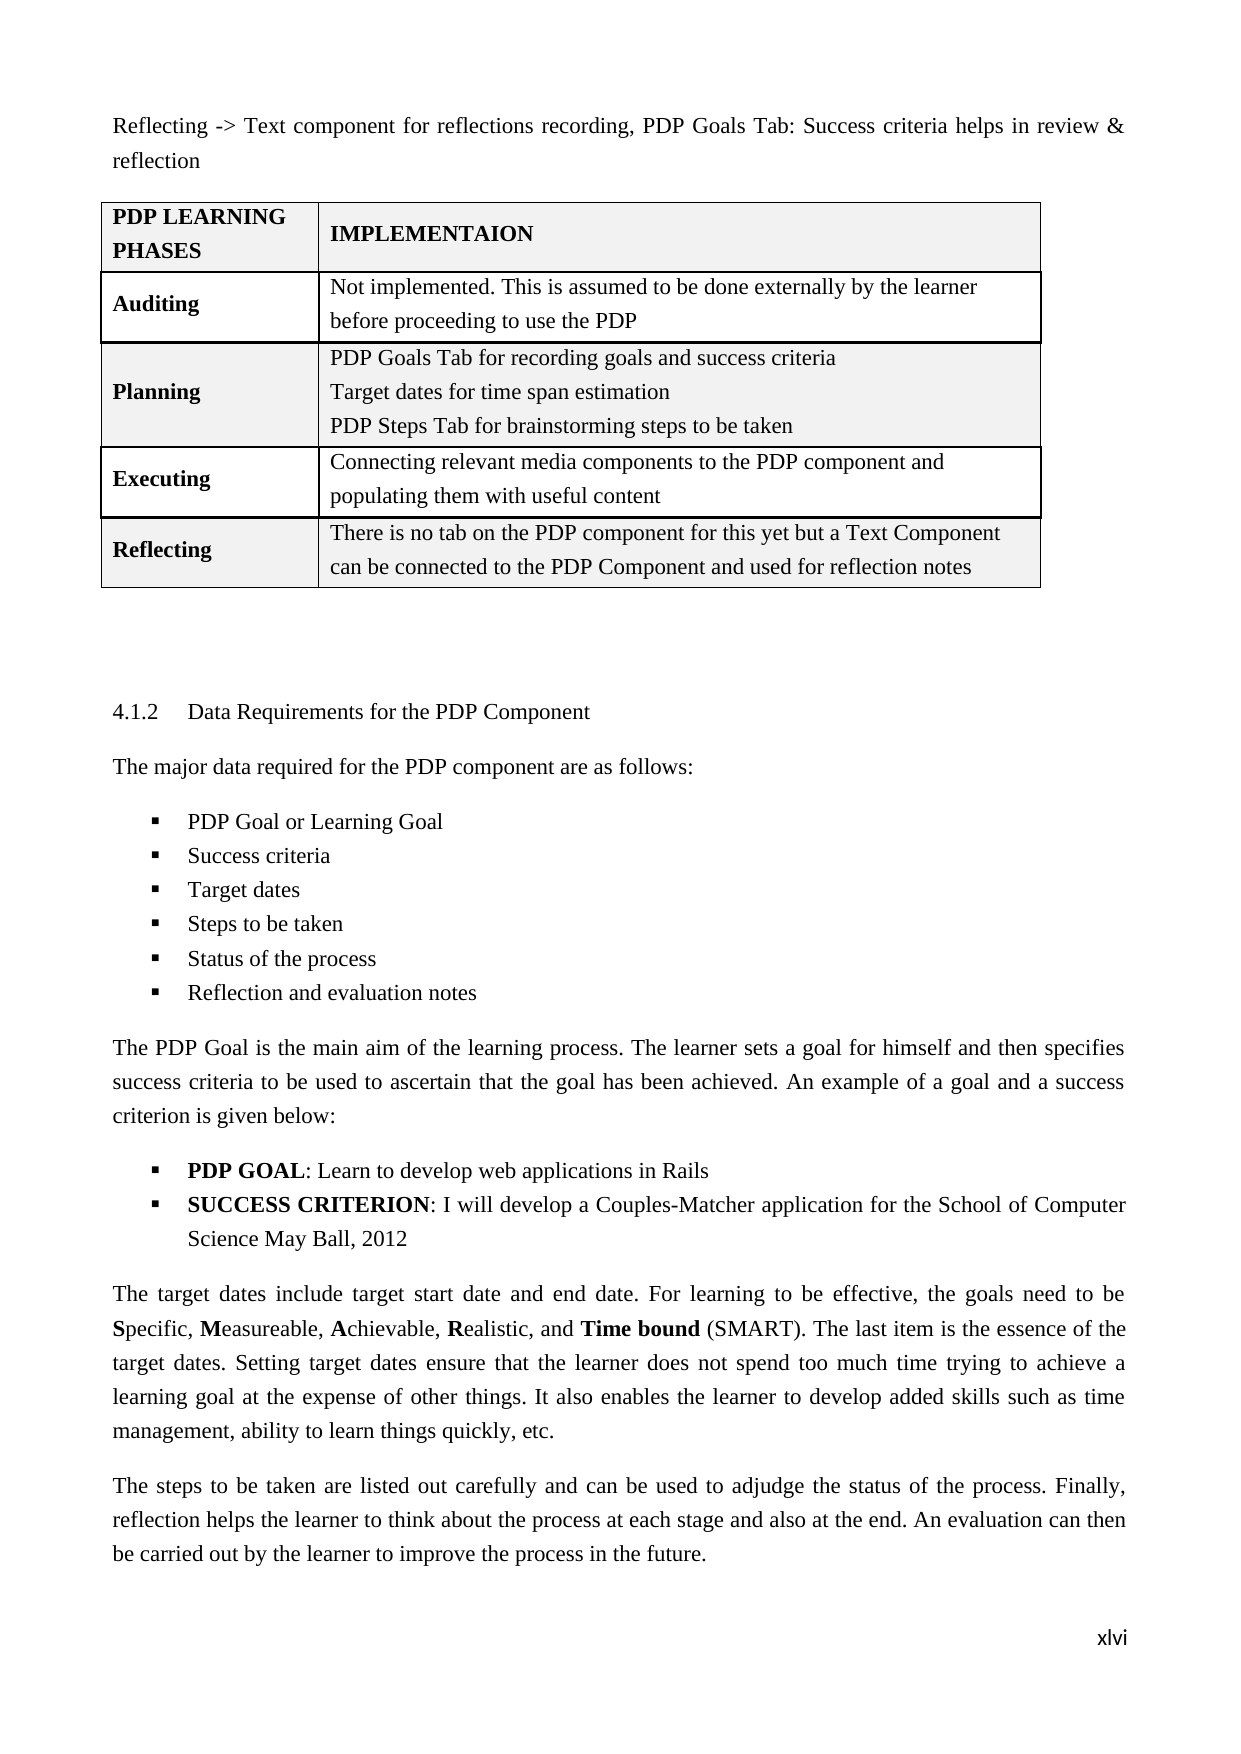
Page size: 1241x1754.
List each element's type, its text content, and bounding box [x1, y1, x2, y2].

list Steps to be taken [150, 910, 1128, 937]
table_cell Reflecting [102, 519, 318, 587]
list Reflection and evaluation notes [150, 979, 1128, 1005]
table_cell Not implemented. This is assumed to be done externally by the learner before proceeding to use the PDP [320, 273, 1040, 341]
list PDP Goal or Learning Goal [150, 808, 1128, 834]
list Target dates [150, 876, 1128, 903]
table_cell Executing [102, 448, 318, 516]
table_cell There is no tab on the PDP component for this yet but a Text Component can be connected to the PDP Component and used for reflection notes [319, 519, 1040, 587]
table_cell Connecting relevant media components to the PDP component and populating them with useful content [320, 448, 1040, 516]
text 4.1.2 Data Requirements for the PDP Component [112, 698, 1128, 724]
text The steps to be taken are listed out carefully and can be used to adjudge the status of the process. Finally, reflection helps the learner to think about the process at each stage and also at the end. An evaluation can then be carried out by the learner to improve the process in the future. [112, 1472, 1128, 1567]
text The target dates include target start date and end date. For learning to be effective, the goals need to be Specific, Measureable, Achievable, Realistic, and Time bound (SMART). The last item is the essence of the target dates. Setting target dates ensure that the learner does not spend too much time trying to achieve a learning goal at the expense of other things. It also enables the learner to develop added skills such as time management, ability to learn things quickly, etc. [112, 1280, 1128, 1443]
text The major data required for the PDP component are as follows: [112, 753, 1128, 779]
table_cell Auditing [102, 273, 318, 341]
table_cell PDP Goals Tab for recording goals and success criteria Target dates for time span estimation PDP Steps Tab for brainstorming steps to be taken [319, 344, 1040, 446]
list Success criteria [150, 842, 1128, 868]
table_header PDP LEARNING PHASES [102, 203, 318, 271]
text The PDP Goal is the main aim of the learning process. The learner sets a goal for himself and then specifies success criteria to be used to ascertain that the goal has been achieved. An example of a goal and a success criterion is given below: [112, 1034, 1128, 1128]
text Reflecting -> Text component for reflections recording, PDP Goals Tab: Success criteria helps in review & reflection [112, 112, 1128, 173]
table_cell Planning [102, 344, 318, 446]
table_header IMPLEMENTAION [319, 203, 1040, 271]
list SUCCESS CRITERION: I will develop a Couples-Matcher application for the School of Computer Science May Ball, 2012 [150, 1191, 1128, 1252]
list Status of the process [150, 944, 1128, 971]
list PDP GOAL: Learn to develop web applications in Rails [150, 1157, 1128, 1183]
